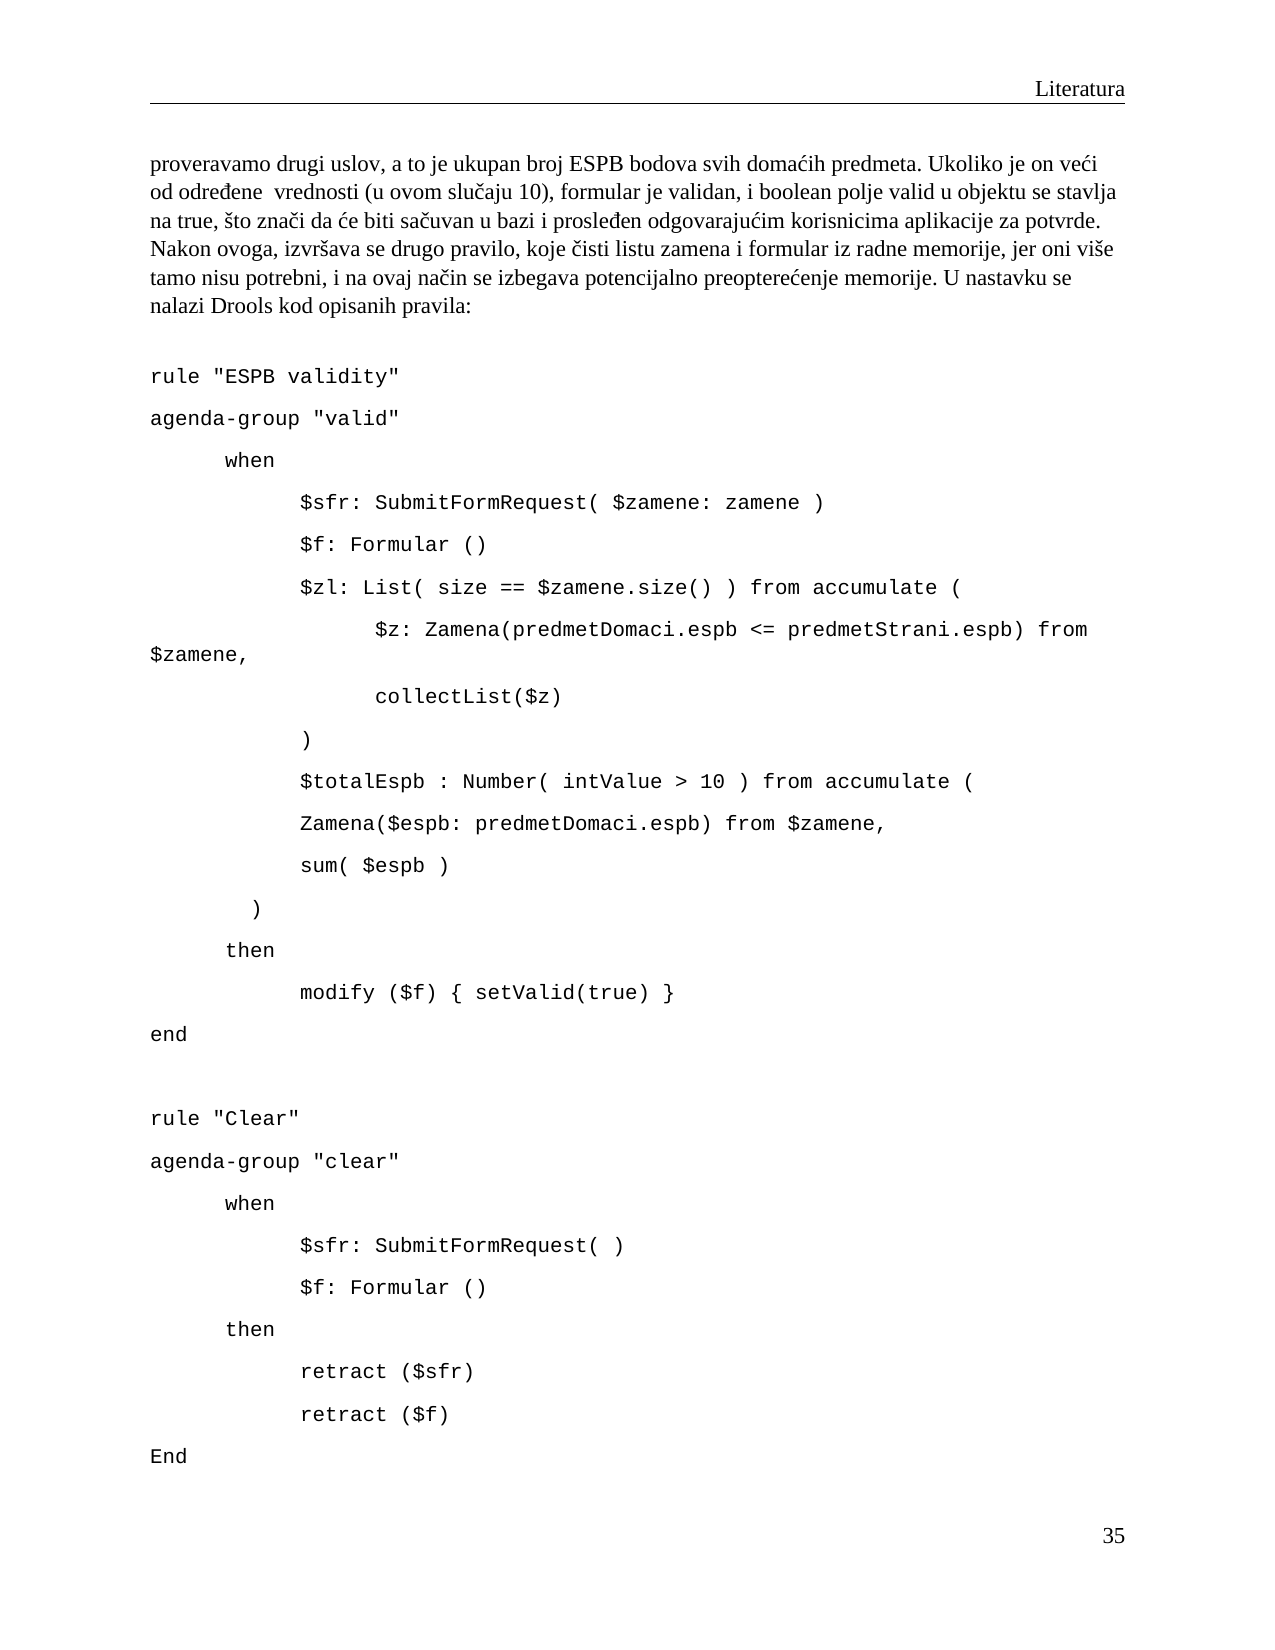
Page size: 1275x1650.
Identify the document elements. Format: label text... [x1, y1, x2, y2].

text then [150, 940, 1125, 963]
text agenda-group "clear" [150, 1151, 1125, 1174]
text agenda-group "valid" [150, 408, 1125, 432]
text when [150, 450, 1125, 474]
text $zl: List( size == $zamene.size() ) from accumulate ( [150, 577, 1125, 600]
text $sfr: SubmitFormRequest( $zamene: zamene ) [150, 492, 1125, 516]
text end [150, 1024, 1125, 1048]
text $totalEspb : Number( intValue > 10 ) from accumulate ( [150, 771, 1125, 794]
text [150, 150, 1125, 347]
text then [150, 1319, 1125, 1343]
text $z: Zamena(predmetDomaci.espb <= predmetStrani.espb) from $zamene, [150, 619, 1125, 668]
text $sfr: SubmitFormRequest( ) [150, 1235, 1125, 1259]
text retract ($f) [150, 1404, 1125, 1427]
text End [150, 1446, 1125, 1469]
text rule "Clear" [150, 1108, 1125, 1132]
text $f: Formular () [150, 1277, 1125, 1301]
text retract ($sfr) [150, 1362, 1125, 1385]
text modify ($f) { setValid(true) } [150, 982, 1125, 1006]
text when [150, 1193, 1125, 1216]
text Zamena($espb: predmetDomaci.espb) from $zamene, [150, 813, 1125, 837]
text ) [150, 729, 1125, 752]
text collectList($z) [150, 687, 1125, 710]
text sum( $espb ) [150, 855, 1125, 879]
text rule "ESPB validity" [150, 366, 1125, 389]
text ) [150, 897, 1125, 921]
text $f: Formular () [150, 534, 1125, 558]
